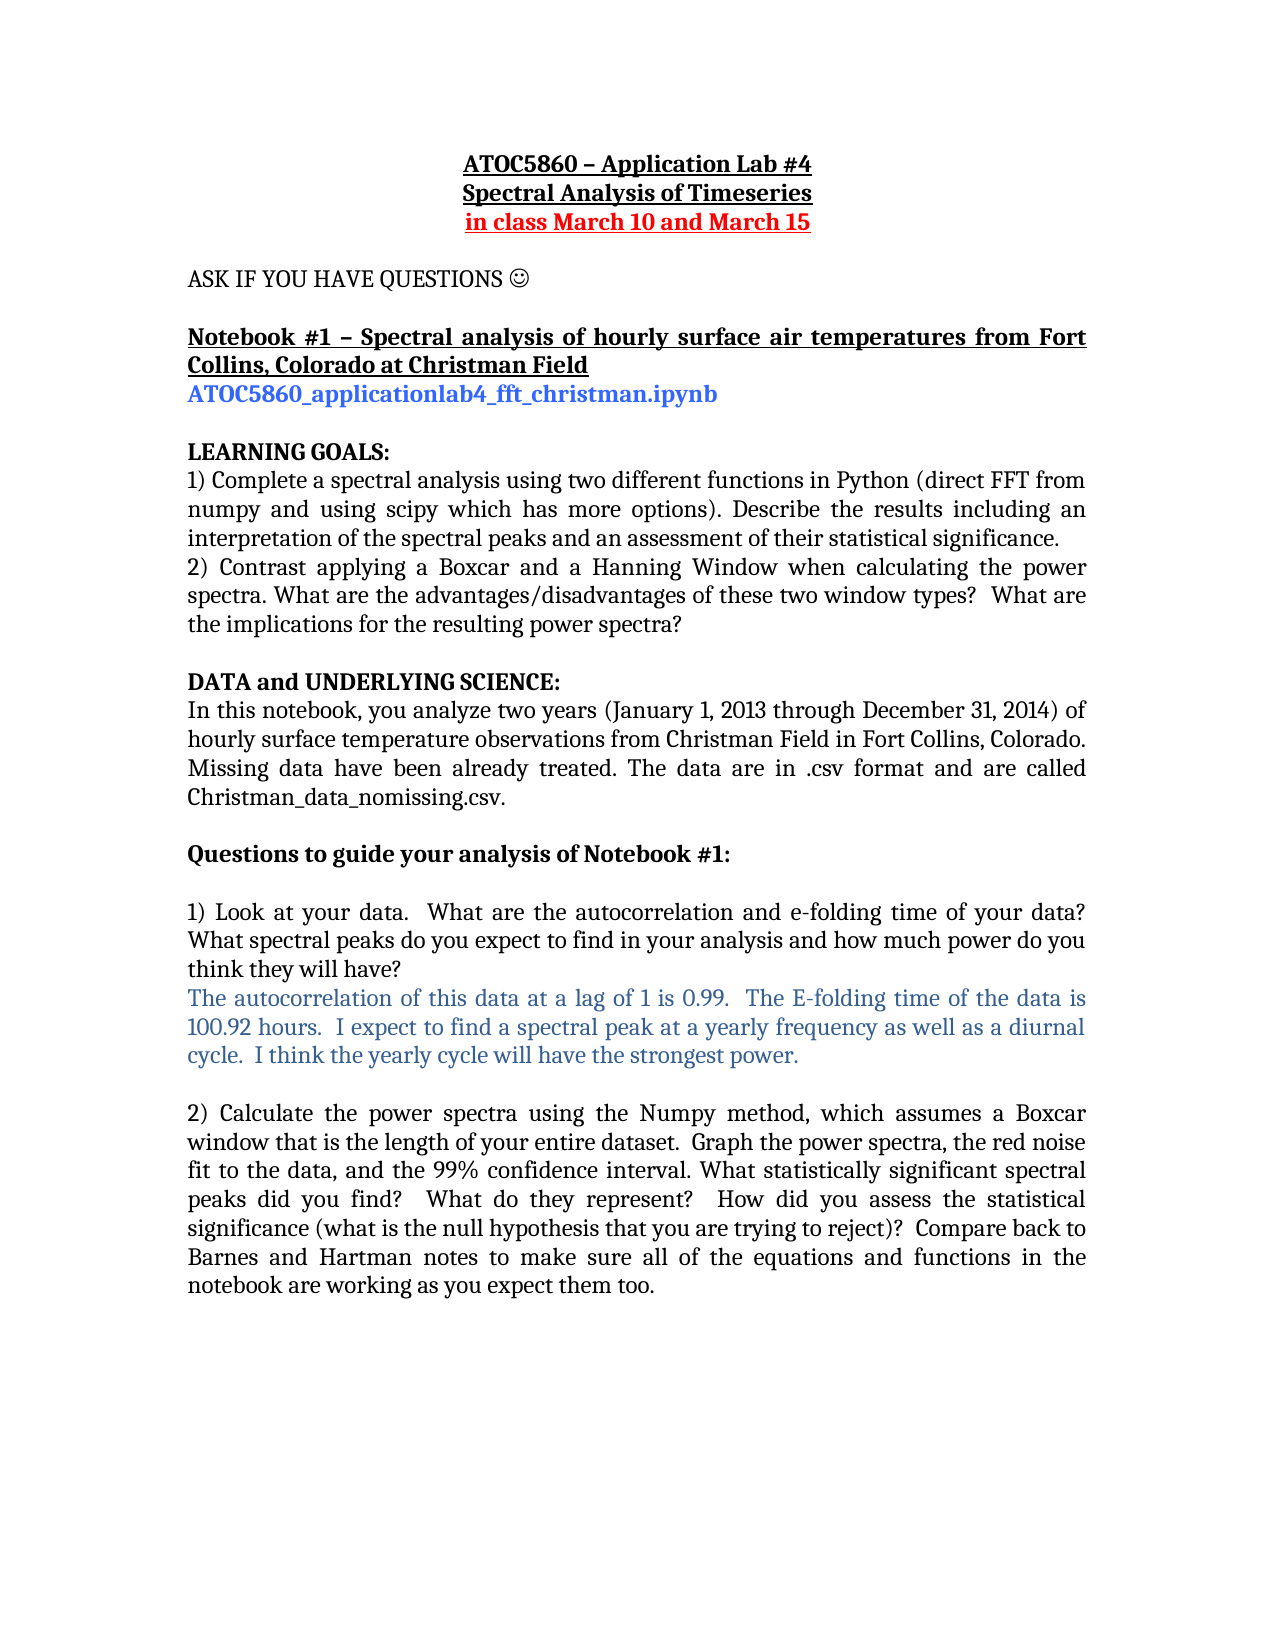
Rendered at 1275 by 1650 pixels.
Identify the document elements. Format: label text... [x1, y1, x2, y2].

text Notebook #1 – Spectral analysis of hourly surface air temperatures from Fort Collins, Colorado at Christman Field [187, 322, 1087, 347]
text 2) Contrast applying a Boxcar and a Hanning Window when calculating the power spectra. What are the advantages/disadvantages of these two window types? What are the implications for the resulting power spectra? [187, 552, 1087, 639]
text ATOC5860_applicationlab4_fft_christman.ipynb [187, 380, 1087, 409]
text in class March 10 and March 15 [187, 207, 1087, 236]
text LEARNING GOALS: [187, 437, 1087, 466]
text 1) Look at your data. What are the autocorrelation and e-folding time of your data? What spectral peaks do you expect to find in your analysis and how much power do you think they will have? [187, 897, 1087, 984]
text Questions to guide your analysis of Notebook #1: [187, 840, 1087, 869]
text ASK IF YOU HAVE QUESTIONS [187, 265, 1087, 294]
text 1) Complete a spectral analysis using two different functions in Python (direct FFT from numpy and using scipy which has more options). Describe the results including an interpretation of the spectral peaks and an assessment of their statistical significance. [187, 466, 1087, 552]
text Notebook #1 – Spectral analysis of hourly surface air temperatures from Fort Collins, Colorado at Christman Field [187, 348, 1087, 380]
text DATA and UNDERLYING SCIENCE: [187, 667, 1087, 696]
text In this notebook, you analyze two years (January 1, 2013 through December 31, 2014) of hourly surface temperature observations from Christman Field in Fort Collins, Colorado. Missing data have been already treated. The data are in .csv format and are called Christman_data_nomissing.csv. [187, 696, 1087, 811]
text 2) Calculate the power spectra using the Numpy method, which assumes a Boxcar window that is the length of your entire dataset. Graph the power spectra, the red noise fit to the data, and the 99% confidence interval. What statistically significant spectral peaks did you find? What do they represent? How did you assess the statistical significance (what is the null hypothesis that you are trying to reject)? Compare back to Barnes and Hartman notes to make sure all of the equations and functions in the notebook are working as you expect them too. [187, 1099, 1087, 1300]
text ATOC5860 – Application Lab #4 [187, 150, 1087, 179]
text Spectral Analysis of Timeseries [187, 179, 1087, 207]
text The autocorrelation of this data at a lag of 1 is 0.99. The E-folding time of the data is 100.92 hours. I expect to find a spectral peak at a yearly frequency as well as a diurnal cycle. I think the yearly cycle will have the strongest power. [187, 984, 1087, 1070]
